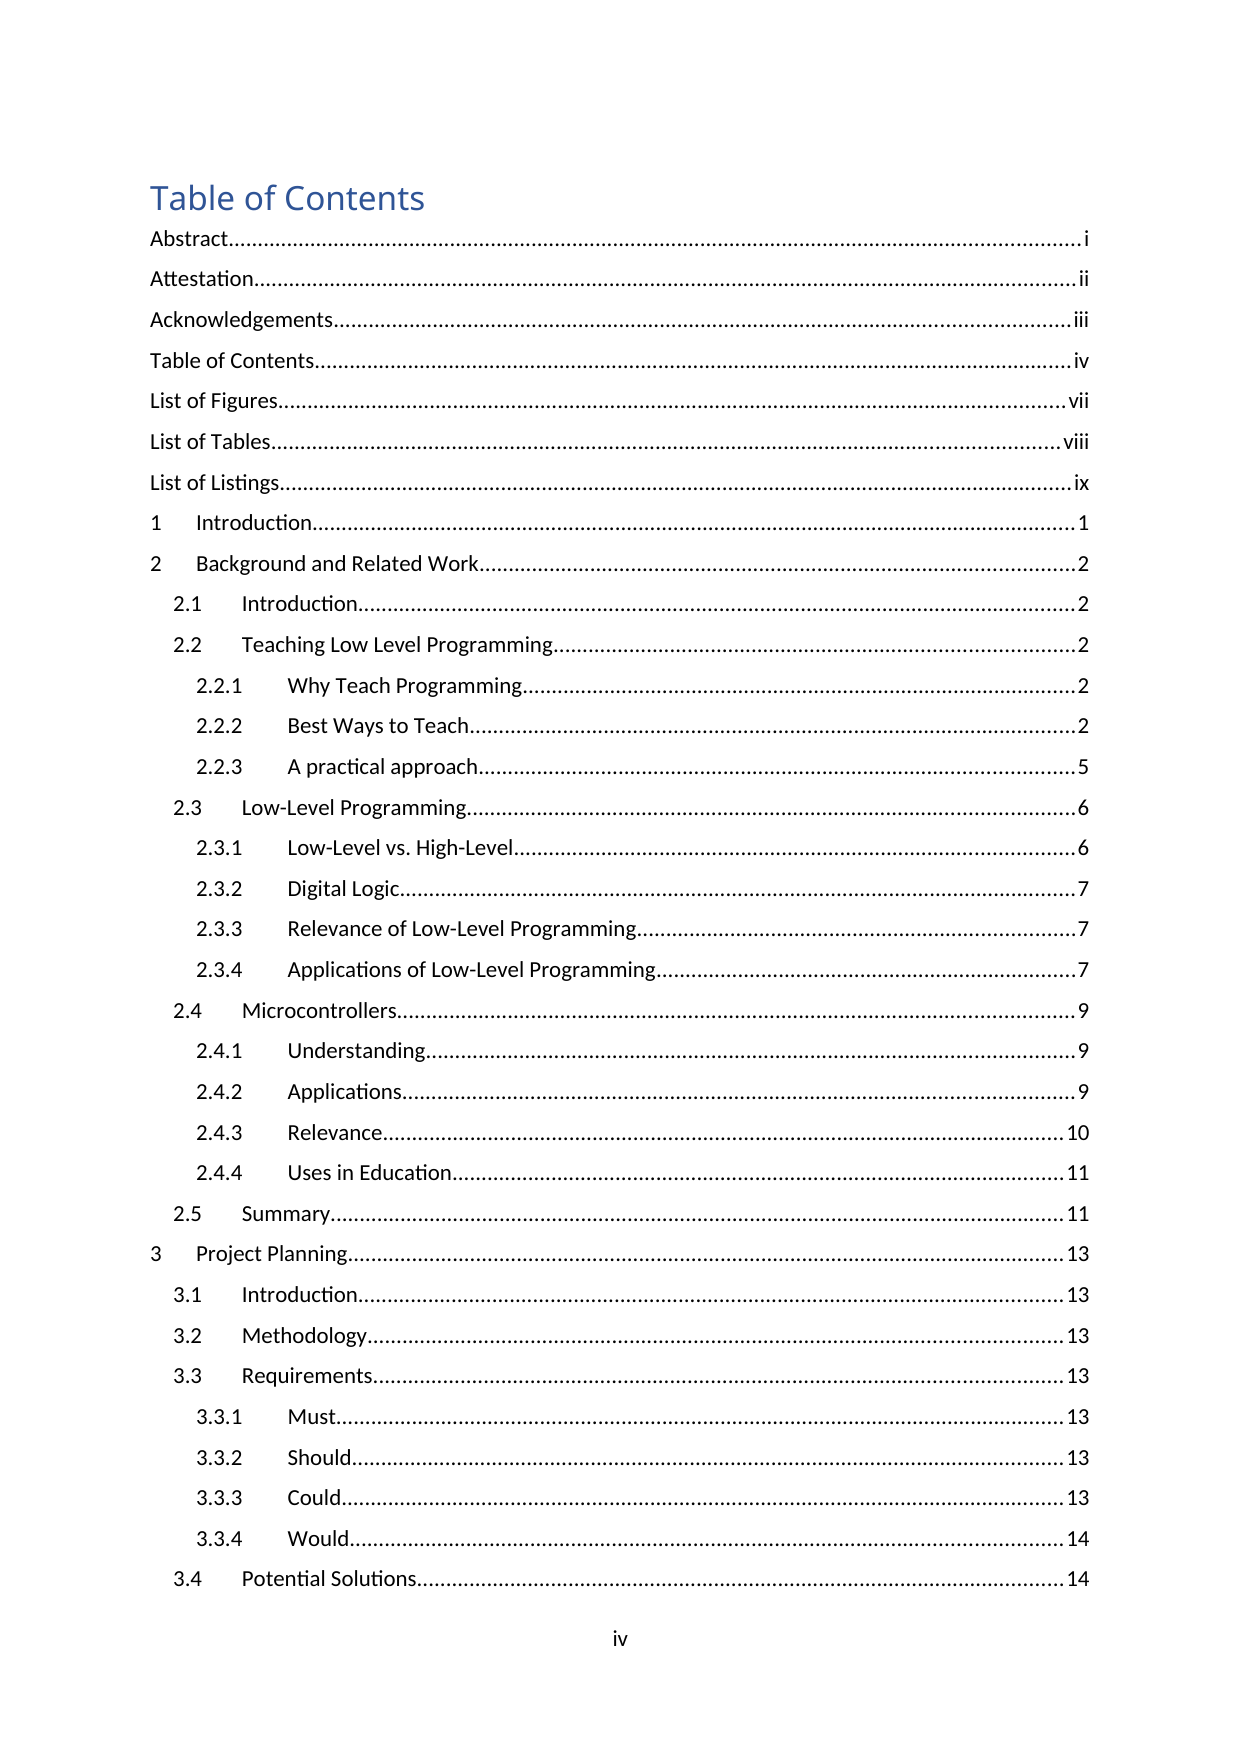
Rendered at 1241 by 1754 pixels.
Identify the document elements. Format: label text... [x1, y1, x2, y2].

text 2.3.4 Applications of Low-Level Programming 7 [196, 955, 1090, 983]
text 2.1 Introduction 2 [173, 589, 1090, 618]
text 2.5 Summary 11 [173, 1199, 1090, 1227]
text 3.3 Requirements 13 [173, 1361, 1090, 1389]
text 2.4.2 Applications 9 [196, 1077, 1090, 1105]
text List of Listings ix [150, 468, 1090, 496]
text List of Figures vii [150, 386, 1090, 414]
text 1 Introduction 1 [150, 508, 1090, 536]
text 2.2.3 A practical approach 5 [196, 752, 1090, 780]
text 3.1 Introduction 13 [173, 1280, 1090, 1308]
text 2.3 Low-Level Programming 6 [173, 793, 1090, 821]
text 3.3.3 Could 13 [196, 1483, 1090, 1511]
text 2.3.1 Low-Level vs. High-Level 6 [196, 833, 1090, 861]
text 2.2.2 Best Ways to Teach 2 [196, 711, 1090, 739]
text 3.2 Methodology 13 [173, 1321, 1090, 1349]
text 3.4 Potential Solutions 14 [173, 1564, 1090, 1593]
text 2 Background and Related Work 2 [150, 549, 1090, 577]
text List of Tables viii [150, 427, 1090, 455]
text 2.4.1 Understanding 9 [196, 1036, 1090, 1064]
text 2.4.4 Uses in Education 11 [196, 1158, 1090, 1186]
text 3 Project Planning 13 [150, 1239, 1090, 1268]
text Attestation ii [150, 264, 1090, 293]
text Table of Contents iv [150, 346, 1090, 374]
text 2.3.3 Relevance of Low-Level Programming 7 [196, 914, 1090, 943]
text 2.3.2 Digital Logic 7 [196, 874, 1090, 902]
text 2.2.1 Why Teach Programming 2 [196, 671, 1090, 699]
text 2.4.3 Relevance 10 [196, 1118, 1090, 1146]
text 2.4 Microcontrollers 9 [173, 996, 1090, 1024]
text Acknowledgements iii [150, 305, 1090, 333]
text Abstract i [150, 224, 1090, 252]
text 3.3.2 Should 13 [196, 1443, 1090, 1471]
text 2.2 Teaching Low Level Programming 2 [173, 630, 1090, 658]
text 3.3.4 Would 14 [196, 1524, 1090, 1552]
subtitle Table of Contents [150, 175, 1090, 220]
text 3.3.1 Must 13 [196, 1402, 1090, 1430]
